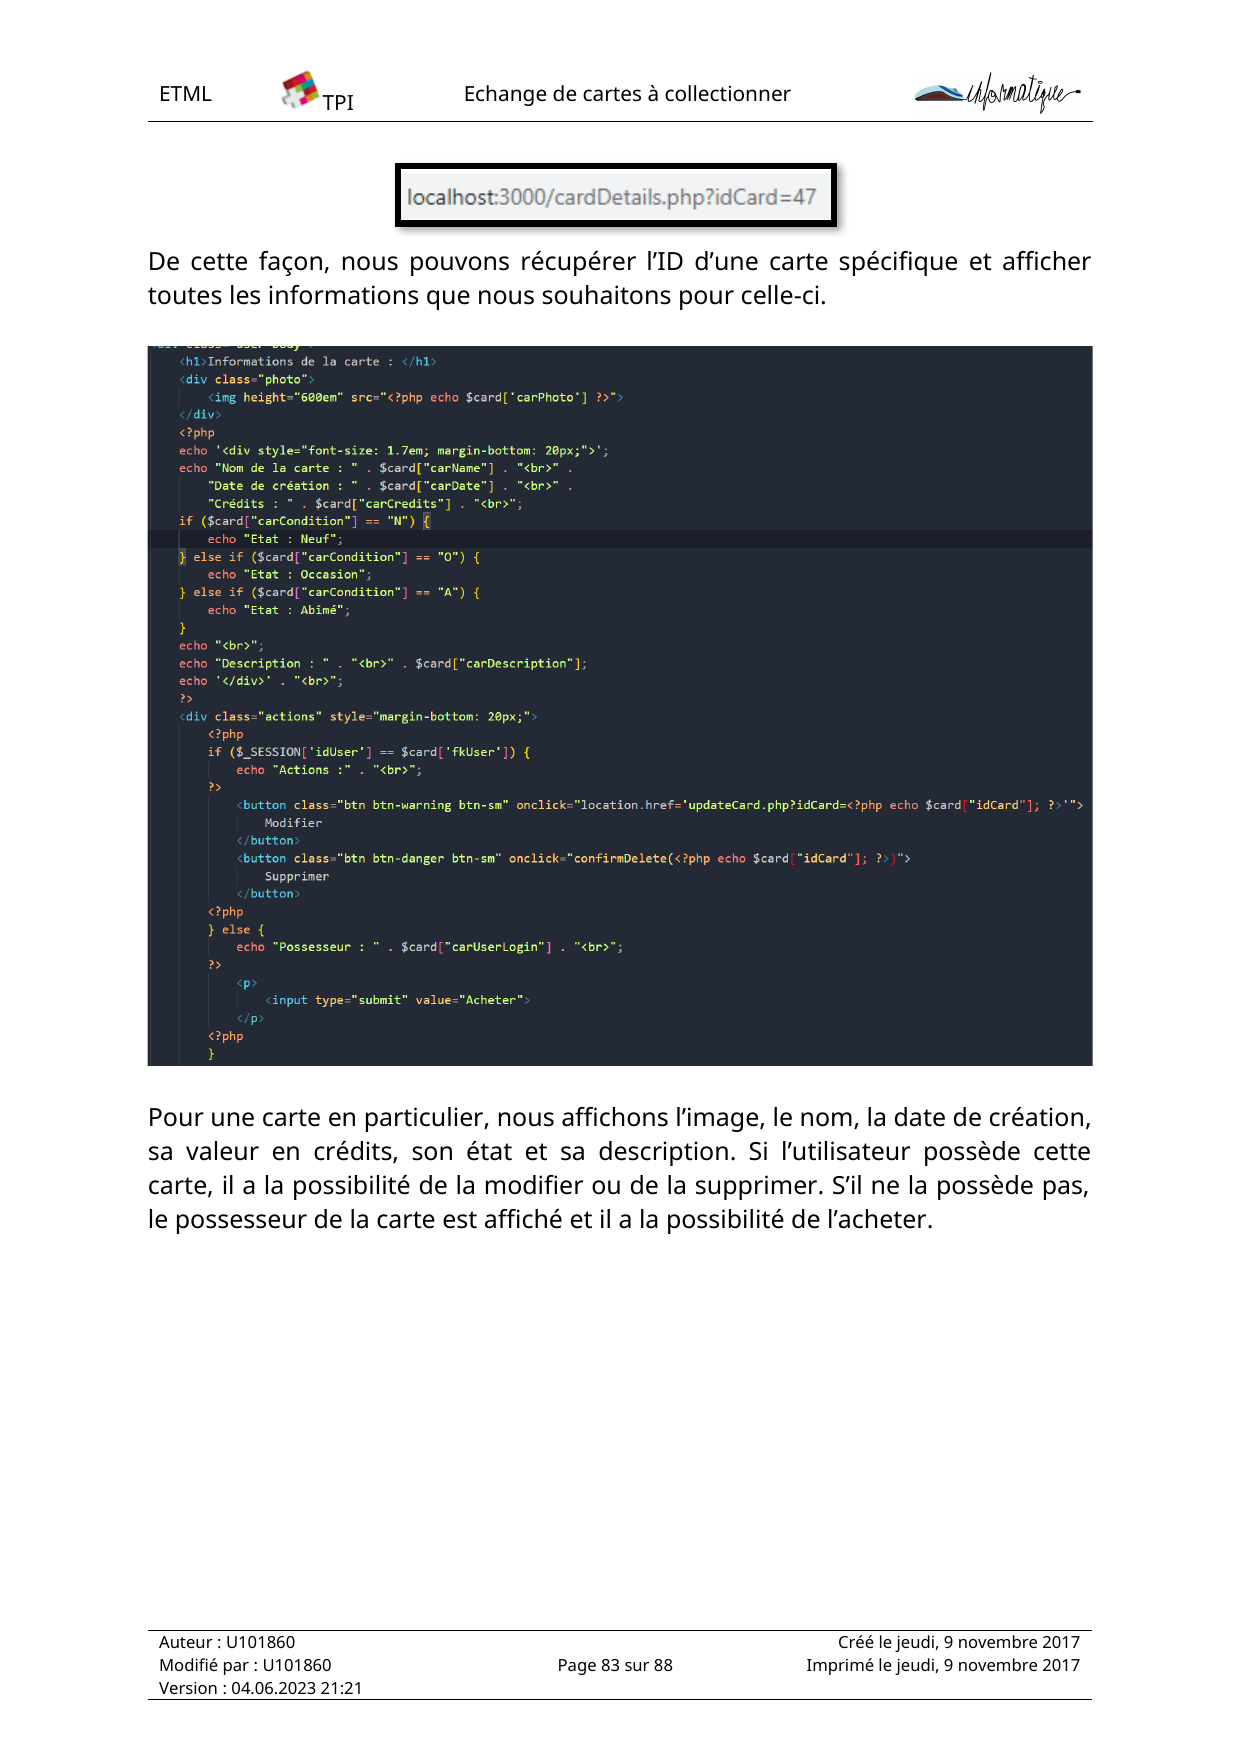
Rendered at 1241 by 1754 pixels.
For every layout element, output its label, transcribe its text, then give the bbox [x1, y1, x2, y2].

picture [401, 169, 831, 220]
picture [276, 69, 323, 111]
picture [147, 346, 1093, 1066]
text De cette façon, nous pouvons récupérer l’ID d’une carte spécifique et afficher toutes les informations que nous souhaitons pour celle-ci. [148, 244, 1092, 312]
text Pour une carte en particulier, nous affichons l’image, le nom, la date de création, sa valeur en crédits, son état et sa description. Si l’utilisateur possède cette carte, il a la possibilité de la modifier ou de la supprimer. S’il ne la possède pas, le possesseur de la carte est affiché et il a la possibilité de l’acheter. [148, 1099, 1092, 1236]
